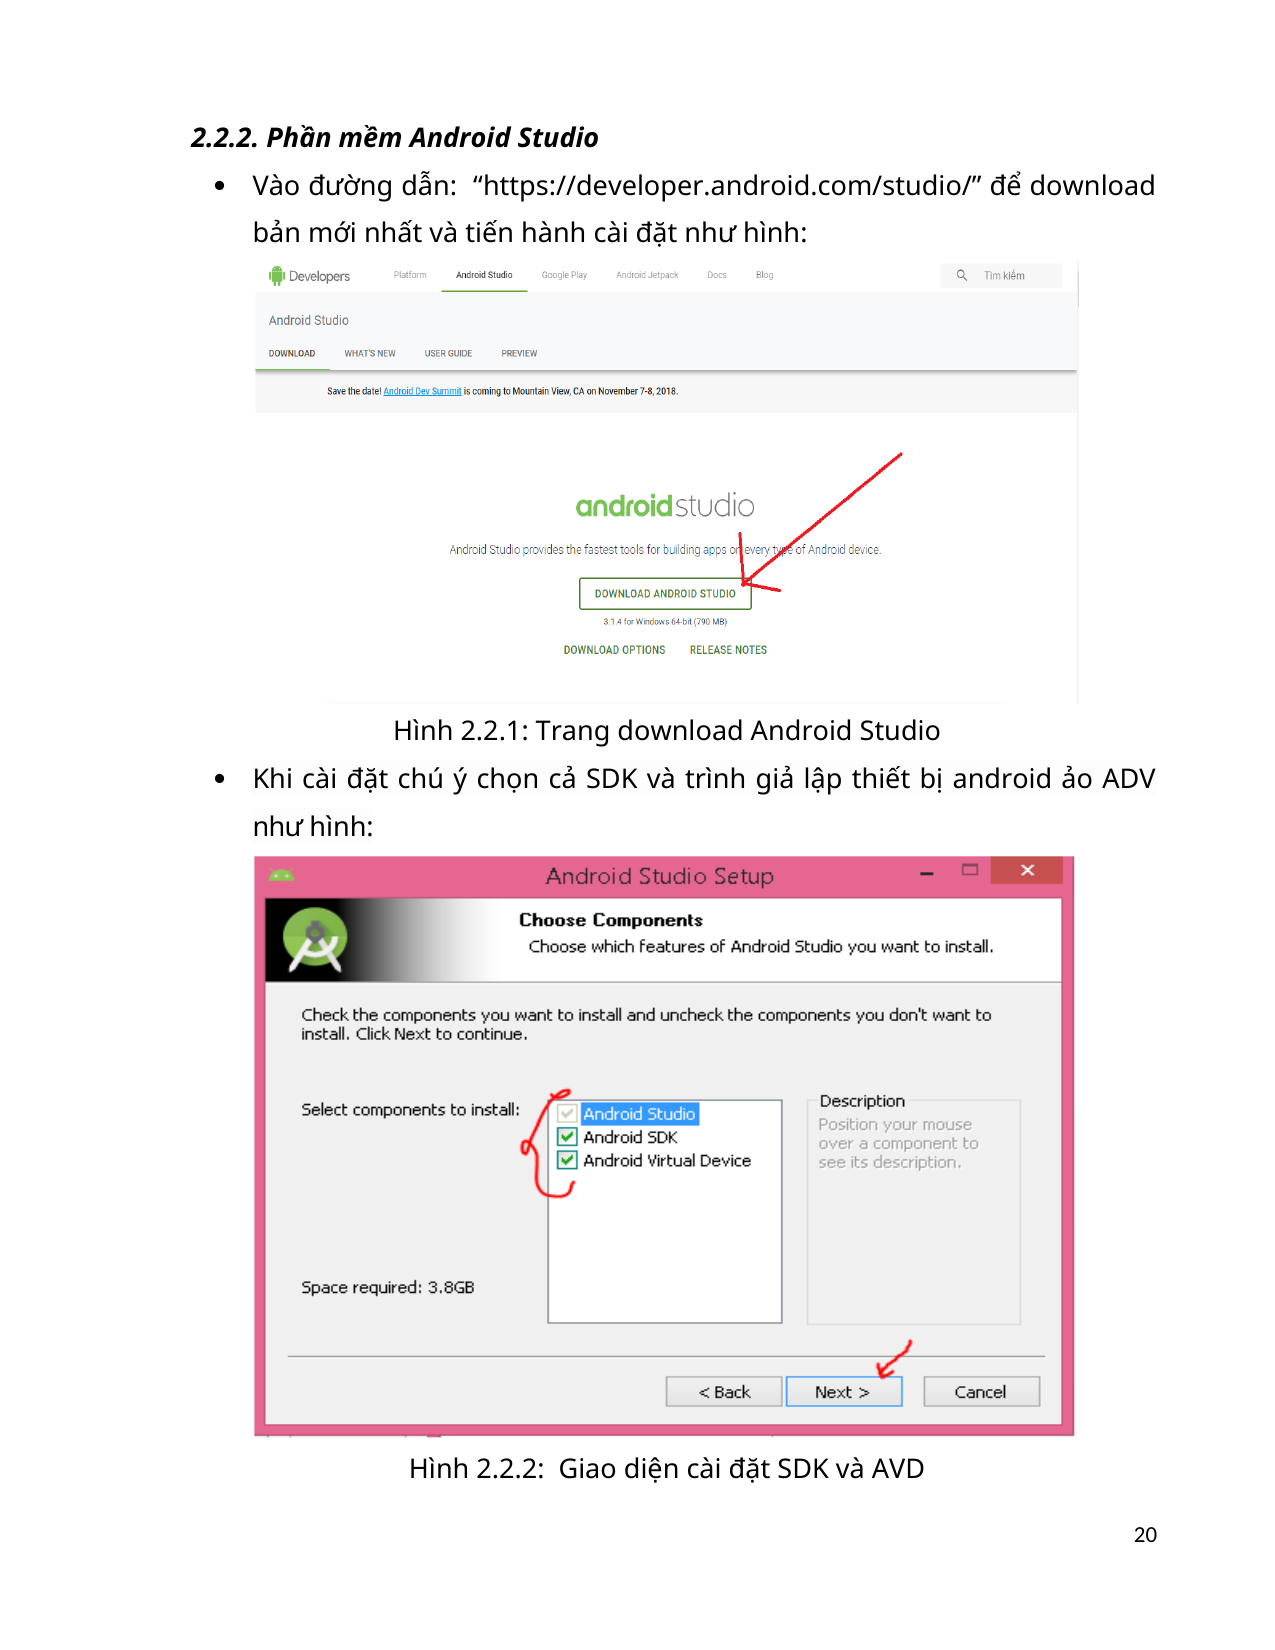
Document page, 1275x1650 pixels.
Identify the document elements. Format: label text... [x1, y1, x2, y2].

picture [255, 261, 1079, 704]
picture [253, 855, 1076, 1439]
text Hình 2.2.2: Giao diện cài đặt SDK và AVD [177, 1449, 1157, 1486]
text Hình 2.2.1: Trang download Android Studio [177, 712, 1157, 748]
list Vào đường dẫn: “https://developer.android.com/studio/” để download bản mới nhất và tiến hành cài đặt như hình: [215, 166, 1157, 251]
list Khi cài đặt chú ý chọn cả SDK và trình giả lập thiết bị android ảo ADV như hình: [215, 759, 1157, 844]
subtitle 2.2.2. Phần mềm Android Studio [177, 118, 1157, 155]
